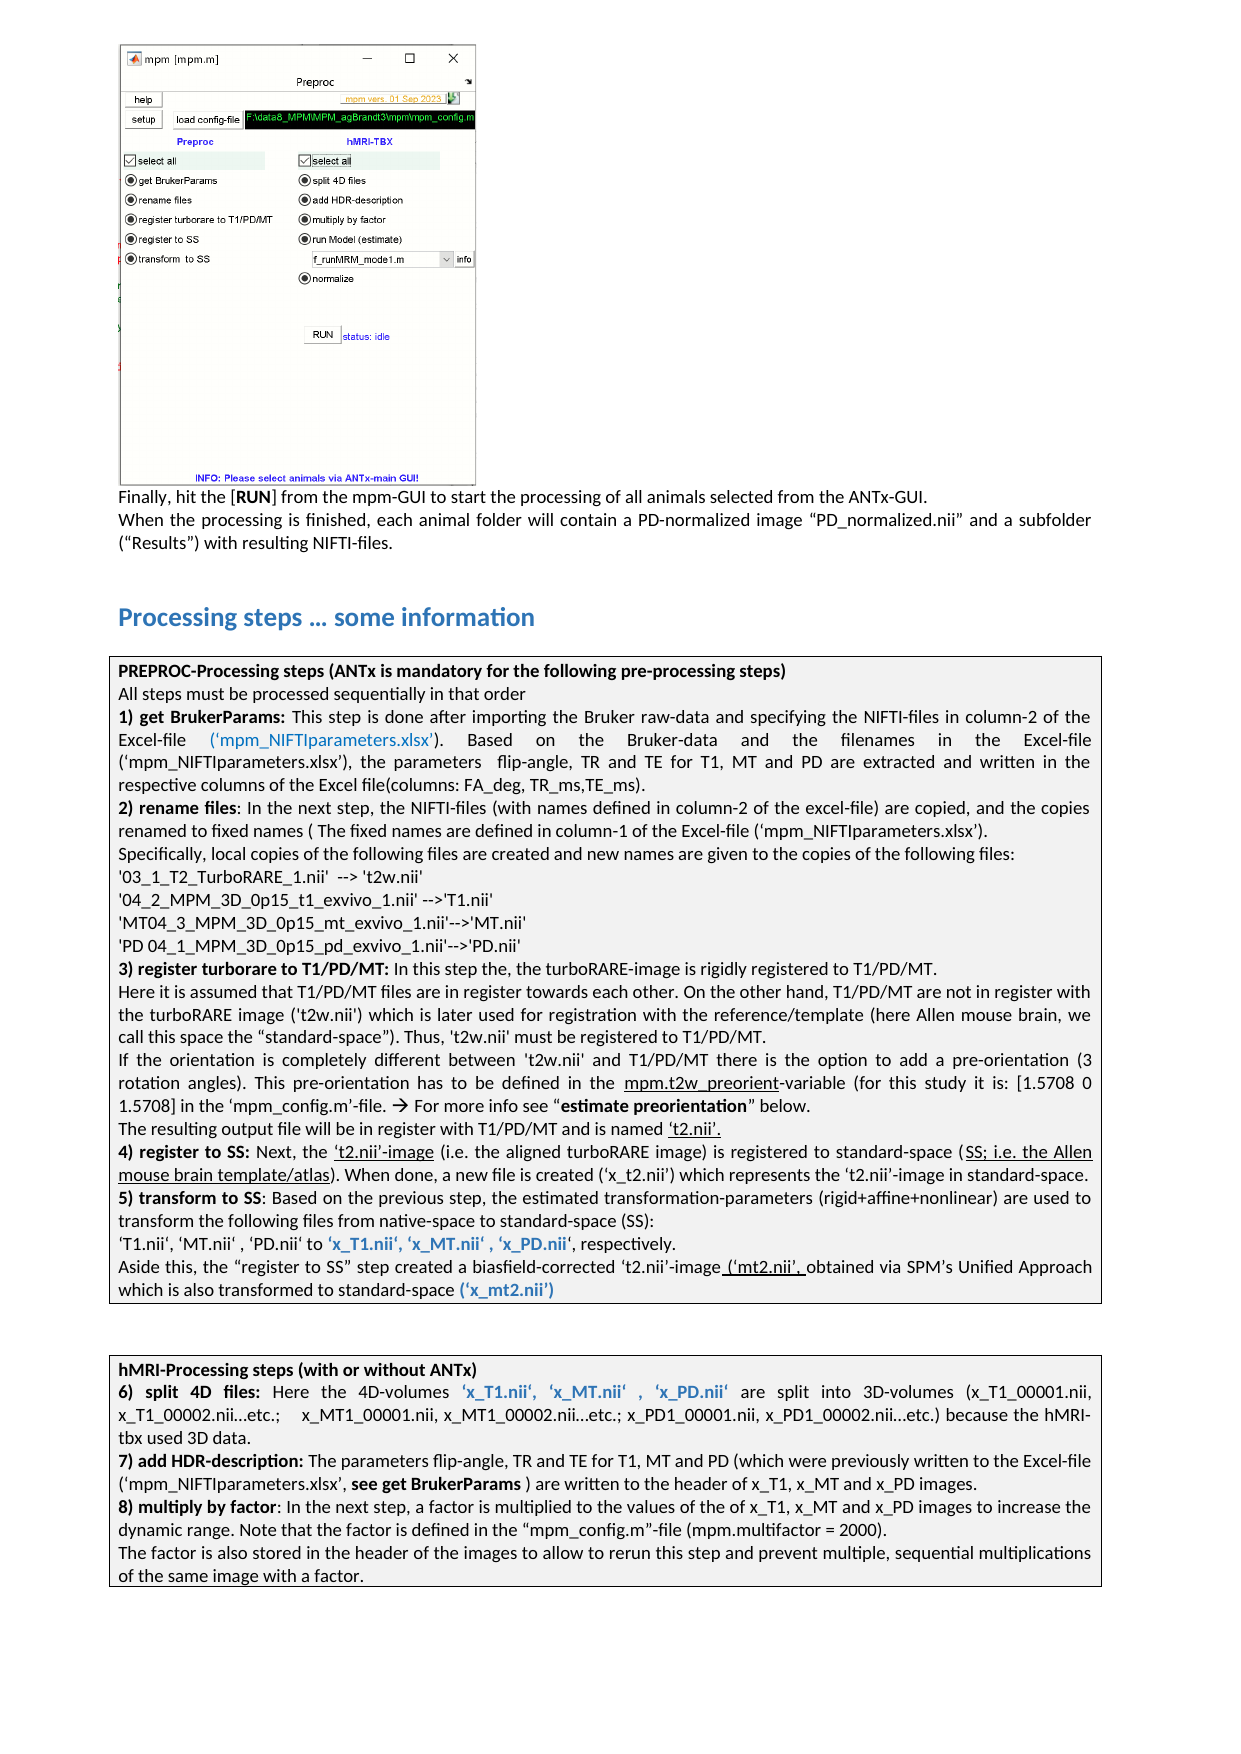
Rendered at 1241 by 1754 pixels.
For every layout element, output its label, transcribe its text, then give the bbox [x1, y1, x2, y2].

text 2) rename files: In the next step, the NIFTI-files (with names defined in column-2 of the excel-file) are copied, and the copies renamed to fixed names ( The fixed names are defined in column-1 of the Excel-file (‘mpm_NIFTIparameters.xlsx’). [110, 793, 1101, 839]
text The resulting output file will be in register with T1/PD/MT and is named ‘t2.nii’. [110, 1114, 1101, 1137]
text ‘T1.nii‘, ‘MT.nii‘ , ‘PD.nii‘ to ‘x_T1.nii‘, ‘x_MT.nii‘ , ‘x_PD.nii‘, respectively. [110, 1229, 1101, 1252]
text 3) register turborare to T1/PD/MT: In this step the, the turboRARE-image is rigidly registered to T1/PD/MT. [110, 954, 1101, 977]
text '04_2_MPM_3D_0p15_t1_exvivo_1.nii' -->'T1.nii' [110, 885, 1101, 908]
text When the processing is finished, each animal folder will contain a PD-normalized image “PD_normalized.nii” and a subfolder (“Results”) with resulting NIFTI-files. [118, 508, 1093, 554]
text '03_1_T2_TurboRARE_1.nii' --> 't2w.nii' [110, 862, 1101, 885]
text 'PD 04_1_MPM_3D_0p15_pd_exvivo_1.nii'-->'PD.nii' [110, 931, 1101, 954]
text Specifically, local copies of the following files are created and new names are given to the copies of the following files: [110, 839, 1101, 862]
text If the orientation is completely different between 't2w.nii' and T1/PD/MT there is the option to add a pre-orientation (3 rotation angles). This pre-orientation has to be defined in the mpm.t2w_preorient-variable (for this study it is: [1.5708 0 1.5708] in the ‘mpm_config.m’-file. For more info see “estimate preorientation” below. [110, 1045, 1101, 1114]
text hMRI-Processing steps (with or without ANTx) [110, 1356, 1101, 1378]
text The factor is also stored in the header of the images to allow to rerun this step and prevent multiple, sequential multiplications of the same image with a factor. [110, 1538, 1101, 1586]
text 'MT 04_3_MPM_3D_0p15_mt_exvivo_1.nii'-->'MT.nii' [110, 908, 1101, 931]
text 4) register to SS: Next, the ‘t2.nii’-image (i.e. the aligned turboRARE image) is registered to standard-space (SS; i.e. the Allen mouse brain template/atlas). When done, a new file is created (‘x_t2.nii’) which represents the ‘t2.nii’-image in standard-space. [110, 1137, 1101, 1183]
text All steps must be processed sequentially in that order [110, 679, 1101, 702]
text 7) add HDR-description: The parameters flip-angle, TR and TE for T1, MT and PD (which were previously written to the Excel-file (‘mpm_NIFTIparameters.xlsx’, see get BrukerParams ) are written to the header of x_T1, x_MT and x_PD images. [110, 1446, 1101, 1492]
picture [118, 44, 477, 486]
text Processing steps … some information [118, 600, 1093, 633]
text 8) multiply by factor: In the next step, a factor is multiplied to the values of the of x_T1, x_MT and x_PD images to increase the dynamic range. Note that the factor is defined in the “mpm_config.m”-file (mpm.multifactor = 2000). [110, 1492, 1101, 1538]
text Finally, hit the [RUN] from the mpm-GUI to start the processing of all animals selected from the ANTx-GUI. [118, 485, 1093, 508]
text 5) transform to SS: Based on the previous step, the estimated transformation-parameters (rigid+affine+nonlinear) are used to transform the following files from native-space to standard-space (SS): [110, 1183, 1101, 1229]
text Here it is assumed that T1/PD/MT files are in register towards each other. On the other hand, T1/PD/MT are not in register with the turboRARE image ('t2w.nii') which is later used for registration with the reference/template (here Allen mouse brain, we call this space the “standard-space”). Thus, 't2w.nii' must be registered to T1/PD/MT. [110, 977, 1101, 1045]
text PREPROC-Processing steps (ANTx is mandatory for the following pre-processing steps) [110, 657, 1101, 679]
text 6) split 4D files: Here the 4D-volumes ‘x_T1.nii‘, ‘x_MT.nii‘ , ‘x_PD.nii‘ are split into 3D-volumes (x_T1_00001.nii, x_T1_00002.nii…etc.; x_MT1_00001.nii, x_MT1_00002.nii…etc.; x_PD1_00001.nii, x_PD1_00002.nii…etc.) because the hMRI-tbx used 3D data. [110, 1378, 1101, 1446]
text 1) get BrukerParams: This step is done after importing the Bruker raw-data and specifying the NIFTI-files in column-2 of the Excel-file (‘mpm_NIFTIparameters.xlsx’). Based on the Bruker-data and the filenames in the Excel-file (‘mpm_NIFTIparameters.xlsx’), the parameters flip-angle, TR and TE for T1, MT and PD are extracted and written in the respective columns of the Excel file(columns: FA_deg, TR_ms,TE_ms). [110, 702, 1101, 793]
text Aside this, the “register to SS” step created a biasfield-corrected ‘t2.nii’-image (‘mt2.nii’, obtained via SPM’s Unified Approach which is also transformed to standard-space (‘x_mt2.nii’) [110, 1252, 1101, 1303]
